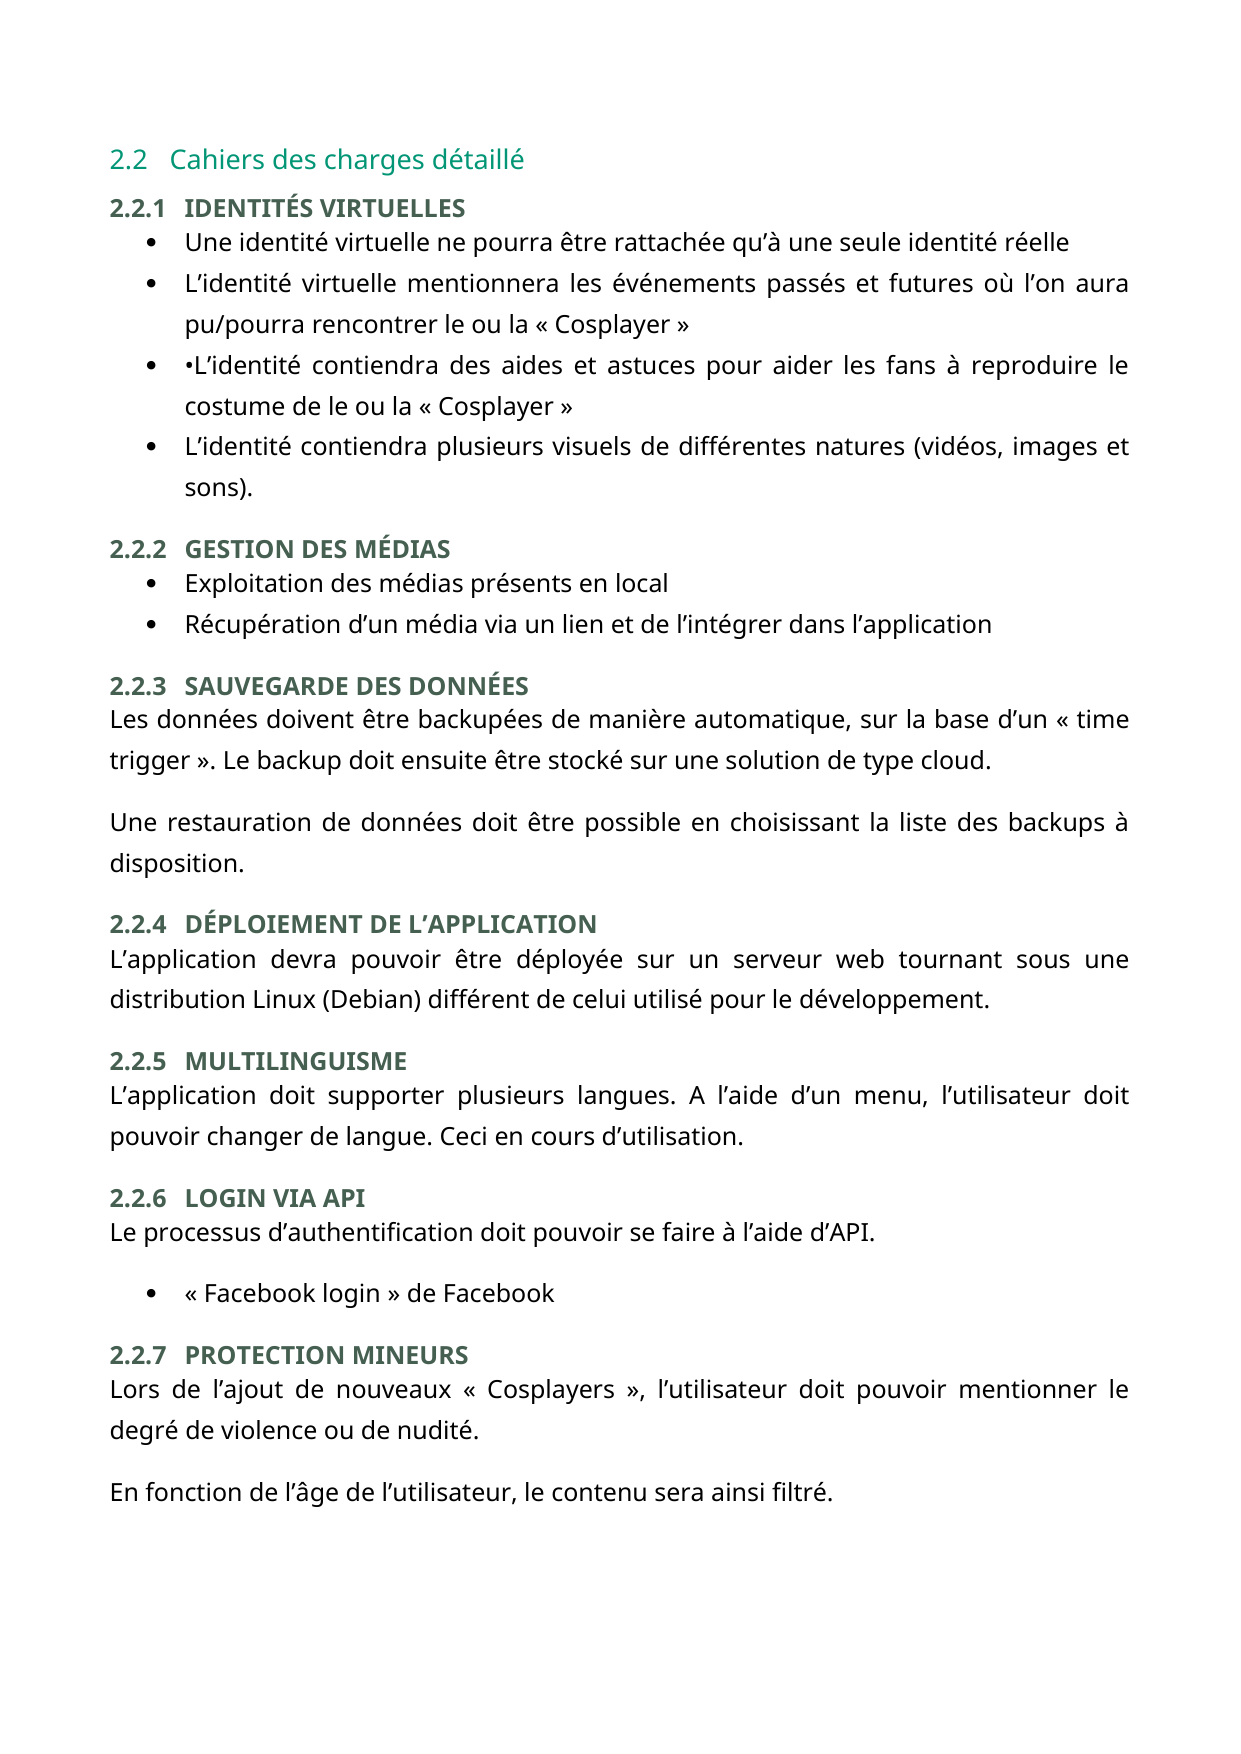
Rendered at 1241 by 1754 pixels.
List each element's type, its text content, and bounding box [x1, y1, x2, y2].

text Lors de l’ajout de nouveaux « Cosplayers », l’utilisateur doit pouvoir mentionner le degré de violence ou de nudité. [109, 1372, 1131, 1447]
text Une restauration de données doit être possible en choisissant la liste des backups à disposition. [109, 805, 1131, 879]
text Les données doivent être backupées de manière automatique, sur la base d’un « time trigger ». Le backup doit ensuite être stocké sur une solution de type cloud. [109, 702, 1131, 777]
subtitle Déploiement de l’application [109, 907, 1131, 941]
list L’identité contiendra plusieurs visuels de différentes natures (vidéos, images et sons). [147, 429, 1131, 504]
list •L’identité contiendra des aides et astuces pour aider les fans à reproduire le costume de le ou la « Cosplayer » [147, 347, 1131, 422]
list Une identité virtuelle ne pourra être rattachée qu’à une seule identité réelle [147, 225, 1131, 259]
list « Facebook login » de Facebook [147, 1276, 1131, 1310]
subtitle Multilinguisme [109, 1044, 1131, 1078]
text Le processus d’authentification doit pouvoir se faire à l’aide d’API. [109, 1214, 1131, 1248]
list Exploitation des médias présents en local [147, 566, 1131, 600]
subtitle Identités virtuelles [109, 191, 1131, 225]
subtitle Login via API [109, 1180, 1131, 1214]
list Récupération d’un média via un lien et de l’intégrer dans l’application [147, 606, 1131, 641]
subtitle Sauvegarde des données [109, 668, 1131, 702]
subtitle Cahiers des charges détaillé [109, 140, 1131, 177]
list L’identité virtuelle mentionnera les événements passés et futures où l’on aura pu/pourra rencontrer le ou la « Cosplayer » [147, 266, 1131, 341]
subtitle Protection mineurs [109, 1338, 1131, 1372]
text En fonction de l’âge de l’utilisateur, le contenu sera ainsi filtré. [109, 1474, 1131, 1508]
subtitle Gestion des médias [109, 532, 1131, 566]
text L’application devra pouvoir être déployée sur un serveur web tournant sous une distribution Linux (Debian) différent de celui utilisé pour le développement. [109, 941, 1131, 1016]
text L’application doit supporter plusieurs langues. A l’aide d’un menu, l’utilisateur doit pouvoir changer de langue. Ceci en cours d’utilisation. [109, 1078, 1131, 1153]
